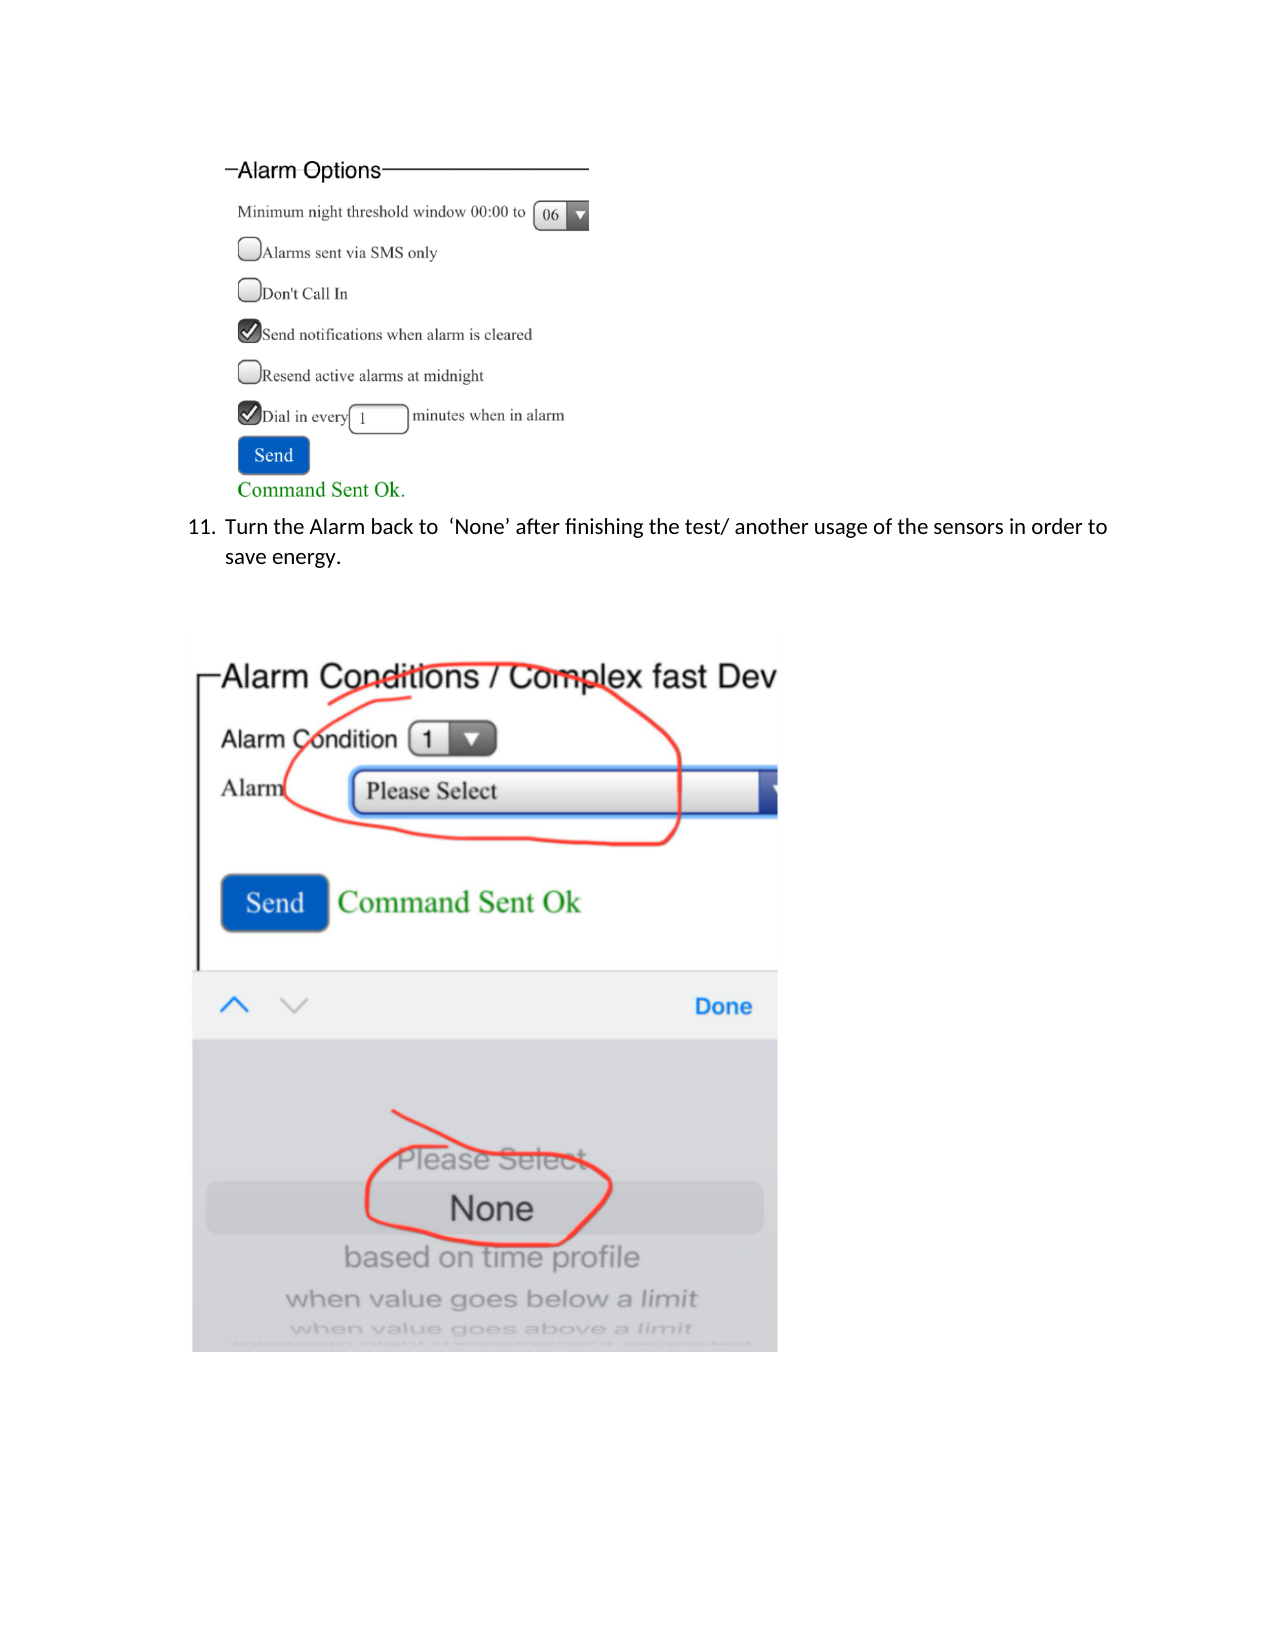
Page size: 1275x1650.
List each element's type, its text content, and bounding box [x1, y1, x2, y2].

picture [225, 150, 589, 510]
picture [187, 636, 780, 1352]
list Turn the Alarm back to ‘None’ after finishing the test/ another usage of the sensors in order to save energy. [187, 512, 1125, 570]
